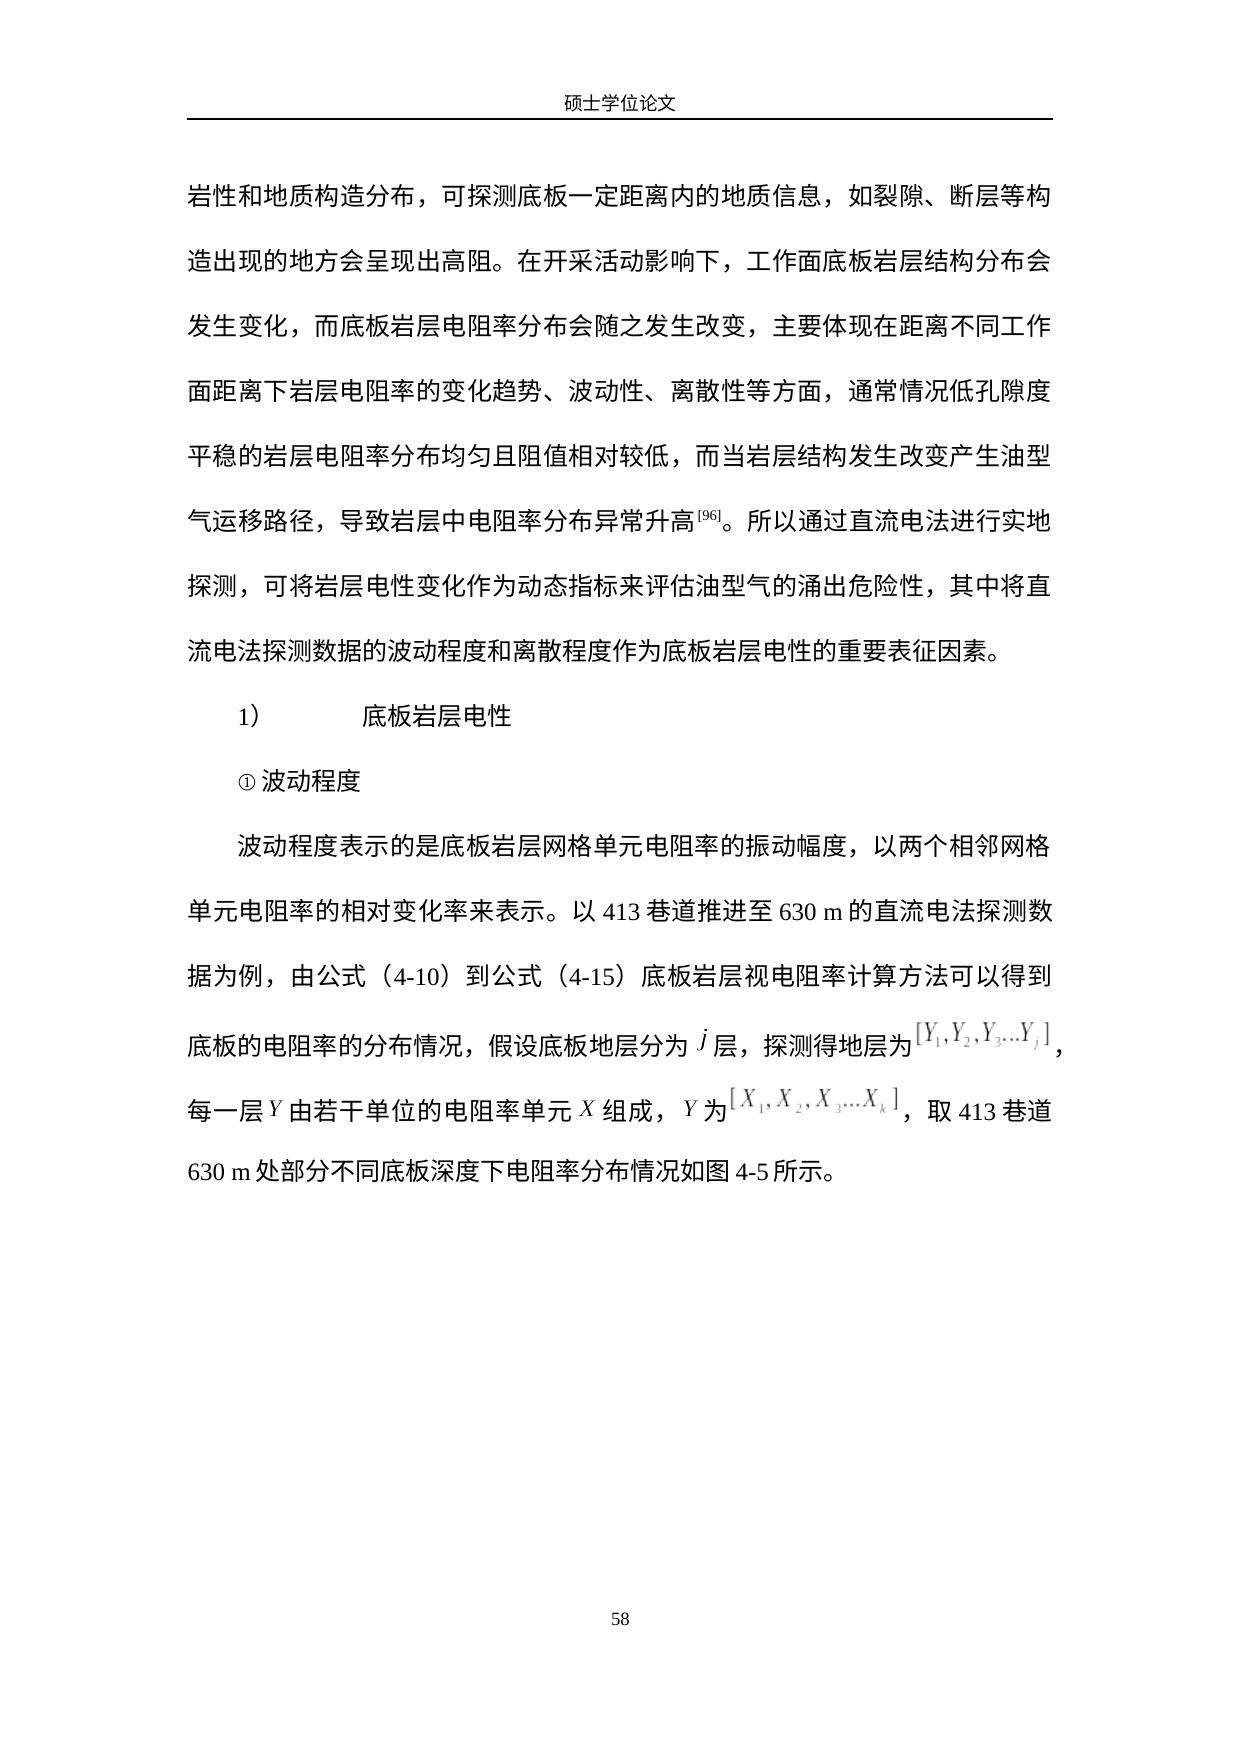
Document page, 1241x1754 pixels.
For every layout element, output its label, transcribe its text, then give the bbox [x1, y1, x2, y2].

text 波动程度表示的是底板岩层网格单元电阻率的振动幅度，以两个相邻网格单元电阻率的相对变化率来表示。以413巷道推进至630 m的直流电法探测数据为例，由公式（4-10）到公式（4-15）底板岩层视电阻率计算方法可以得到底板的电阻率的分布情况，假设底板地层分为层，探测得地层为，每一层由若干单位的电阻率单元组成，为，取413巷道630 m处部分不同底板深度下电阻率分布情况如图4-5所示。 [187, 812, 1053, 1202]
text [187, 162, 1053, 682]
list 底板岩层电性 [237, 682, 1053, 747]
text ①波动程度 [187, 747, 1053, 812]
